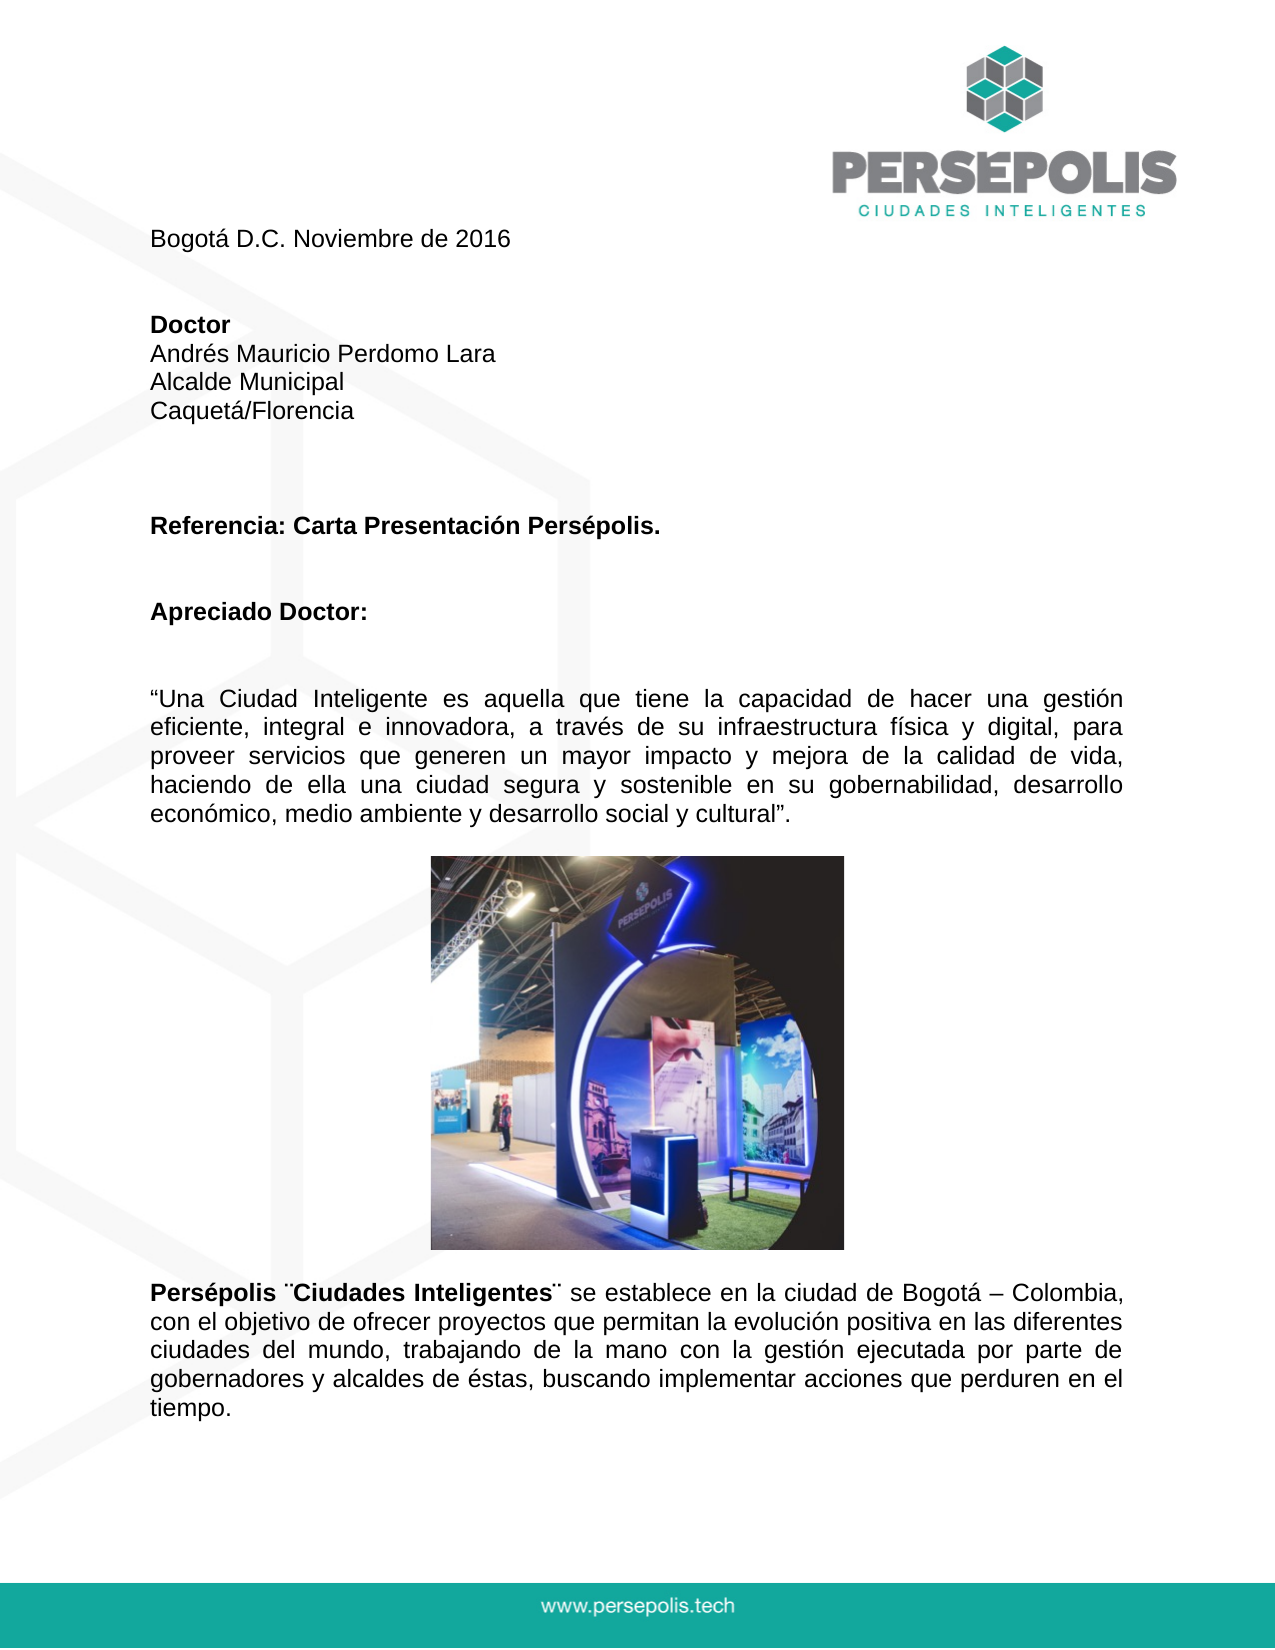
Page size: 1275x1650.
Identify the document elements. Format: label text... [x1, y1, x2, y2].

text Persépolis ¨Ciudades Inteligentes¨ se establece en la ciudad de Bogotá – Colombia, con el objetivo de ofrecer proyectos que permitan la evolución positiva en las diferentes ciudades del mundo, trabajando de la mano con la gestión ejecutada por parte de gobernadores y alcaldes de éstas, buscando implementar acciones que perduren en el tiempo. [150, 1278, 1125, 1422]
text Caquetá/Florencia [150, 396, 1125, 425]
text “Una Ciudad Inteligente es aquella que tiene la capacidad de hacer una gestión eficiente, integral e innovadora, a través de su infraestructura física y digital, para proveer servicios que generen un mayor impacto y mejora de la calidad de vida, haciendo de ella una ciudad segura y sostenible en su gobernabilidad, desarrollo económico, medio ambiente y desarrollo social y cultural”. [150, 684, 1125, 827]
text Bogotá D.C. Noviembre de 2016 [150, 224, 1125, 252]
text Andrés Mauricio Perdomo Lara [150, 339, 1125, 367]
picture [0, 0, 1275, 1648]
text Apreciado Doctor: [150, 597, 1125, 626]
text Referencia: Carta Presentación Persépolis. [150, 511, 1125, 540]
text Alcalde Municipal [150, 367, 1125, 396]
text Doctor [150, 310, 1125, 339]
